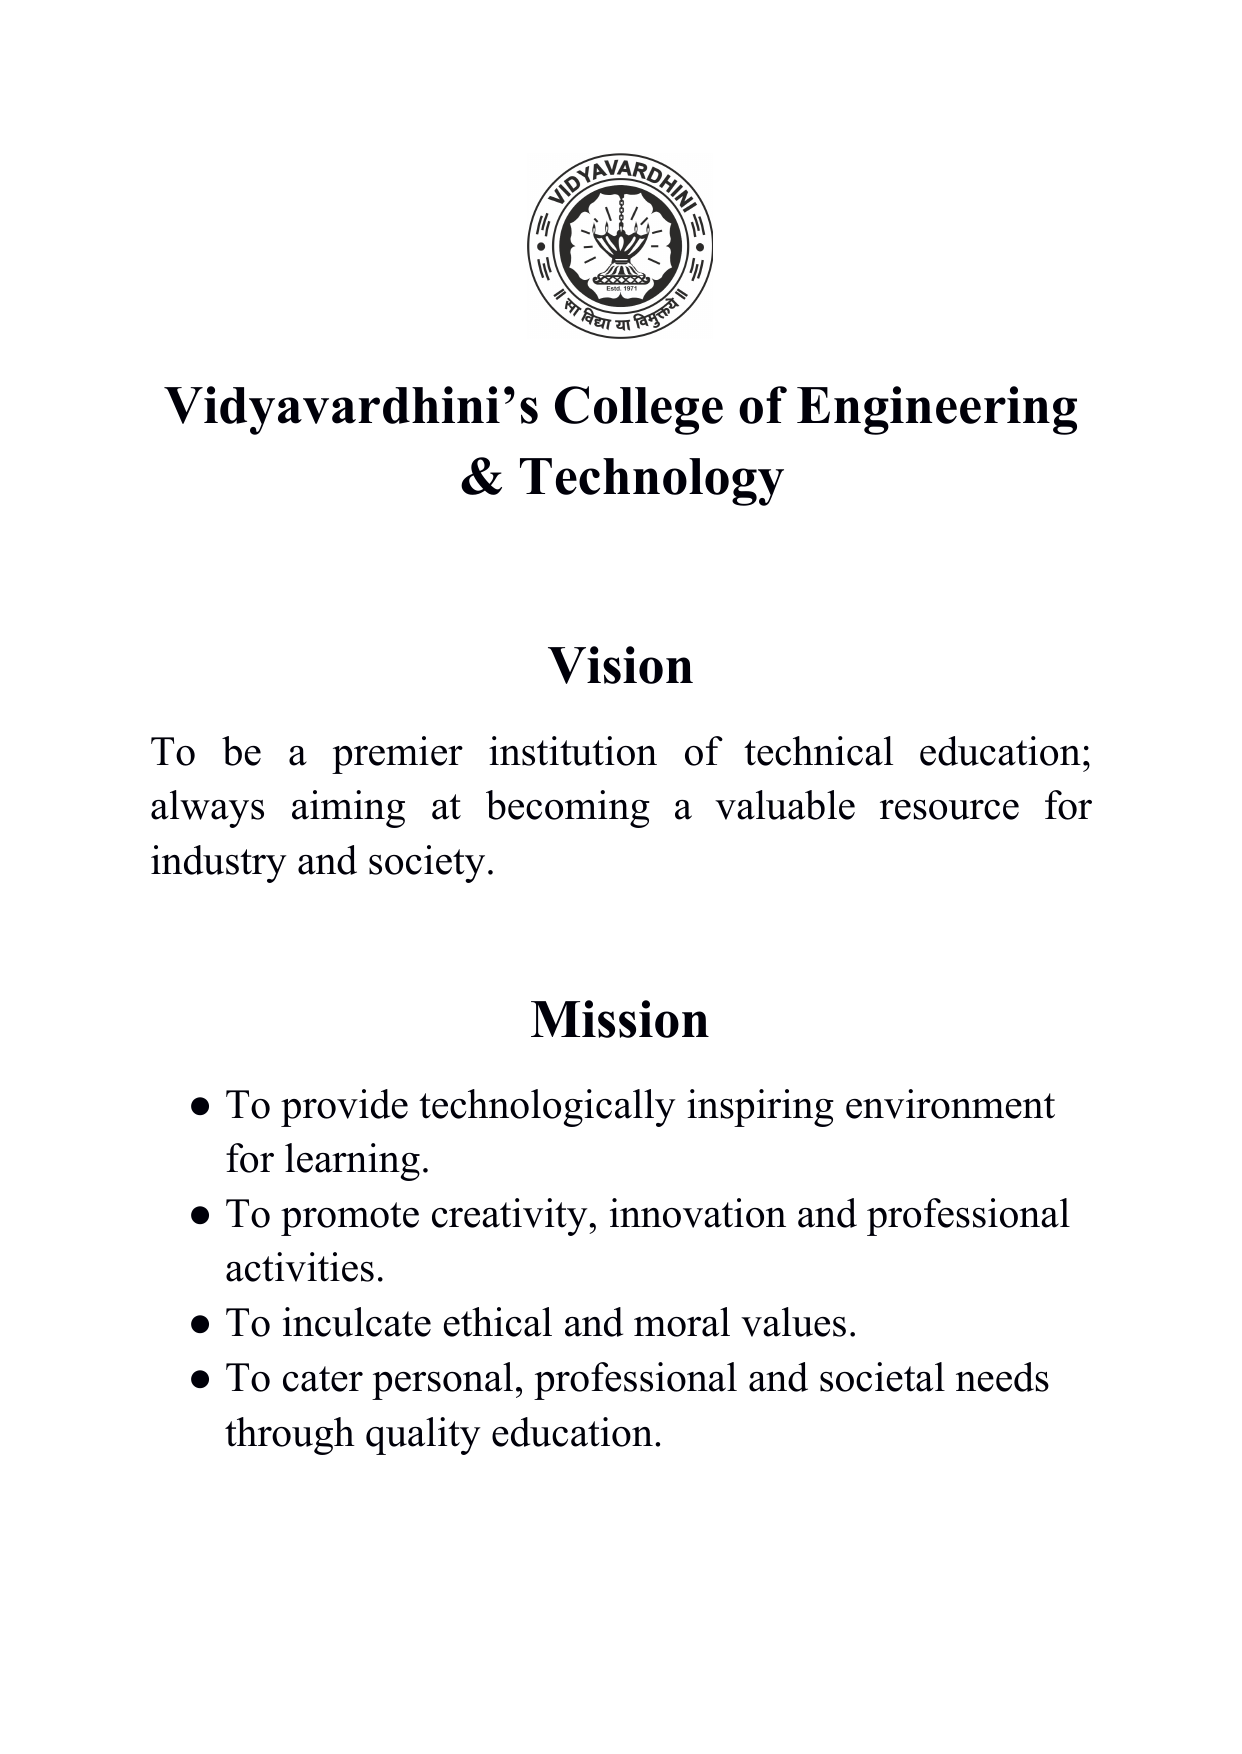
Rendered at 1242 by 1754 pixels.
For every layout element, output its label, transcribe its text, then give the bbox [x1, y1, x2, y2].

text ●To provide technologically inspiring environment for learning. [187, 1079, 1063, 1182]
picture [527, 153, 713, 339]
text Vidyavardhini’sCollegeofEngineering &Technology [164, 373, 1103, 506]
text To be a premier institution of technical education; always aiming at becoming a valuable resource for industry and society. [150, 726, 1092, 883]
text Mission [530, 986, 1155, 1049]
text Vision [547, 633, 1155, 696]
text ●To promote creativity, innovation and professional activities. [187, 1188, 1076, 1291]
text ●To cater personal, professional and societal needs through quality education. [187, 1353, 1059, 1456]
text ●To inculcate ethical and moral values. [187, 1297, 1155, 1346]
